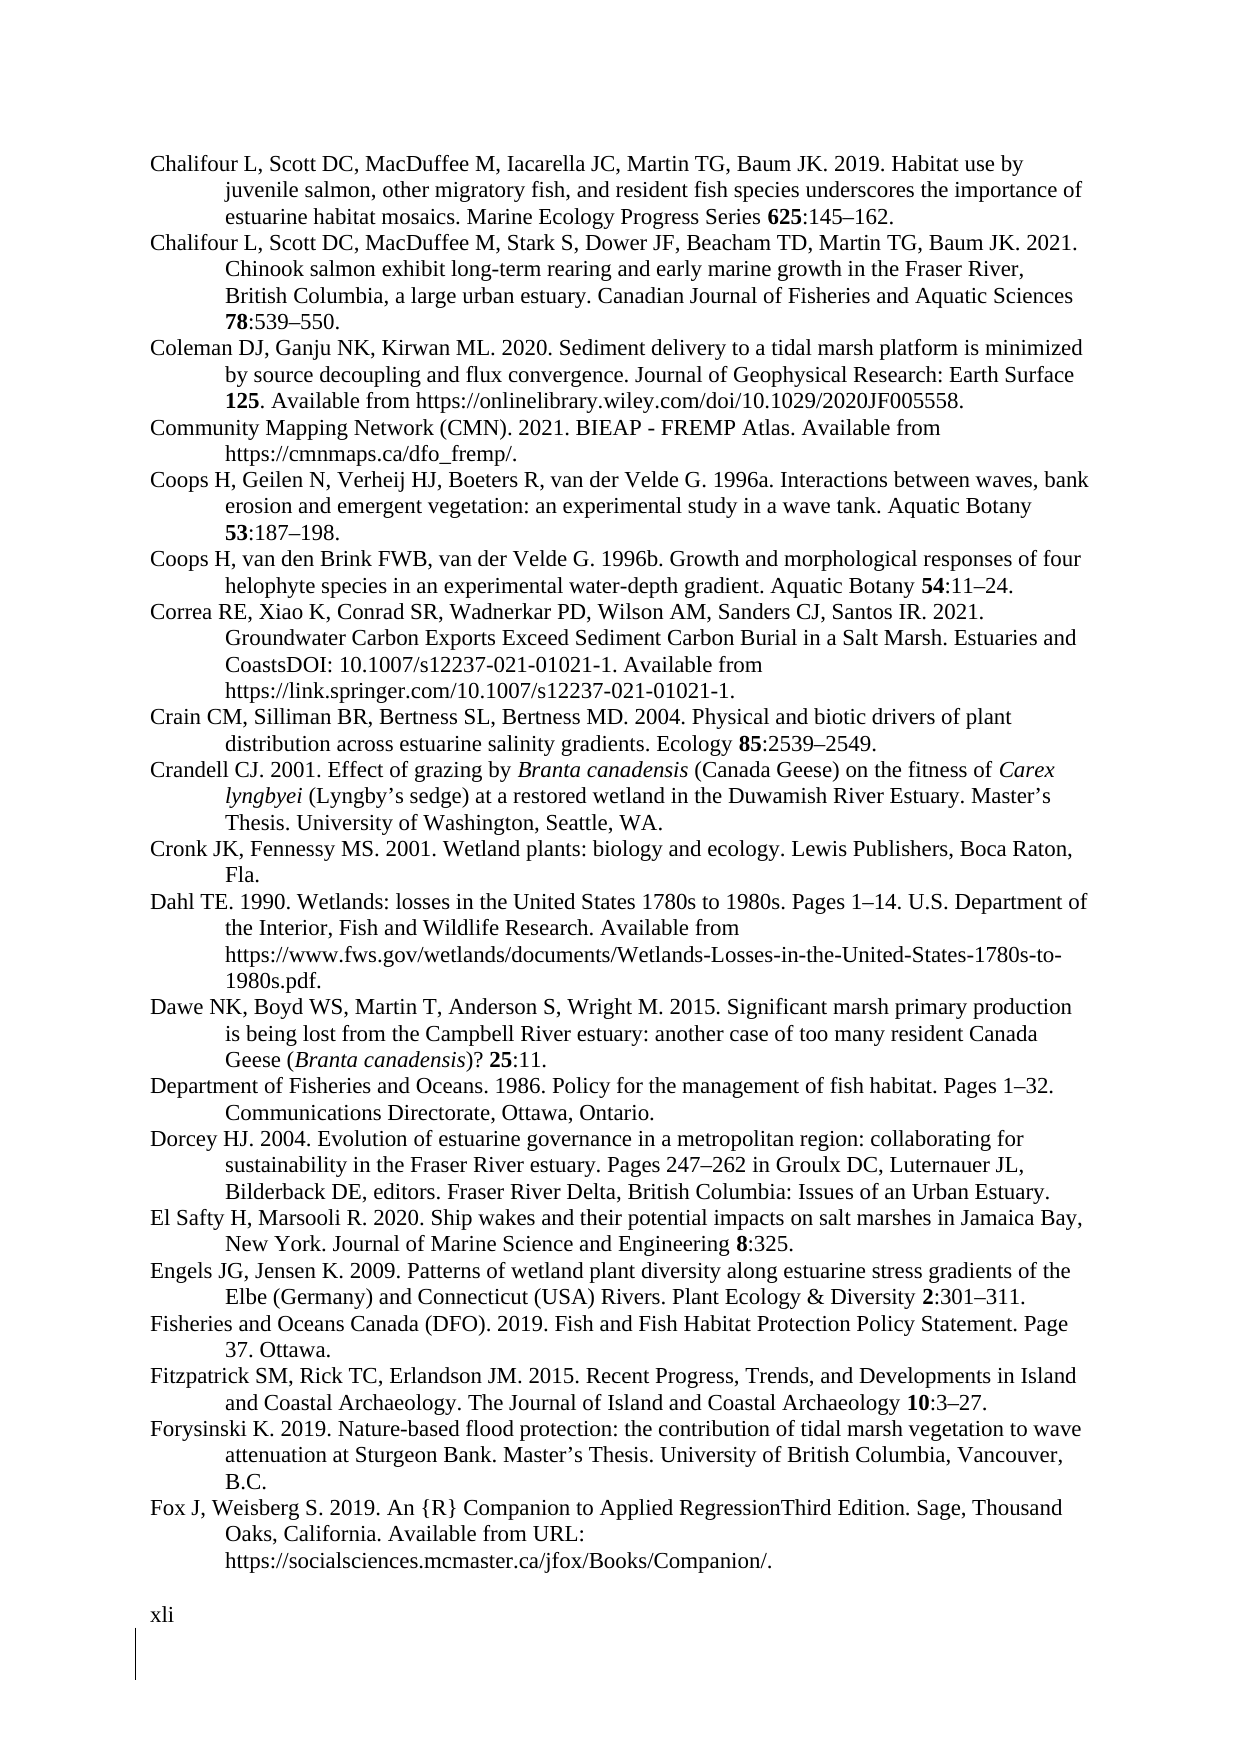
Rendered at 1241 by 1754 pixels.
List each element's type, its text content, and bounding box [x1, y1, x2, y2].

text Dawe NK, Boyd WS, Martin T, Anderson S, Wright M. 2015. Significant marsh primary production is being lost from the Campbell River estuary: another case of too many resident Canada Geese (Branta canadensis)? 25:11. [150, 993, 1090, 1072]
text Chalifour L, Scott DC, MacDuffee M, Iacarella JC, Martin TG, Baum JK. 2019. Habitat use by juvenile salmon, other migratory fish, and resident fish species underscores the importance of estuarine habitat mosaics. Marine Ecology Progress Series 625:145–162. [150, 150, 1090, 229]
text Cronk JK, Fennessy MS. 2001. Wetland plants: biology and ecology. Lewis Publishers, Boca Raton, Fla. [150, 835, 1090, 888]
text Chalifour L, Scott DC, MacDuffee M, Stark S, Dower JF, Beacham TD, Martin TG, Baum JK. 2021. Chinook salmon exhibit long-term rearing and early marine growth in the Fraser River, British Columbia, a large urban estuary. Canadian Journal of Fisheries and Aquatic Sciences 78:539–550. [150, 229, 1090, 334]
text Coops H, Geilen N, Verheij HJ, Boeters R, van der Velde G. 1996a. Interactions between waves, bank erosion and emergent vegetation: an experimental study in a wave tank. Aquatic Botany 53:187–198. [150, 466, 1090, 545]
text Community Mapping Network (CMN). 2021. BIEAP - FREMP Atlas. Available from https://cmnmaps.ca/dfo_fremp/. [150, 413, 1090, 466]
text Forysinski K. 2019. Nature-based flood protection: the contribution of tidal marsh vegetation to wave attenuation at Sturgeon Bank. Master’s Thesis. University of British Columbia, Vancouver, B.C. [150, 1415, 1090, 1494]
text Coops H, van den Brink FWB, van der Velde G. 1996b. Growth and morphological responses of four helophyte species in an experimental water-depth gradient. Aquatic Botany 54:11–24. [150, 545, 1090, 598]
text Fitzpatrick SM, Rick TC, Erlandson JM. 2015. Recent Progress, Trends, and Developments in Island and Coastal Archaeology. The Journal of Island and Coastal Archaeology 10:3–27. [150, 1362, 1090, 1415]
text El Safty H, Marsooli R. 2020. Ship wakes and their potential impacts on salt marshes in Jamaica Bay, New York. Journal of Marine Science and Engineering 8:325. [150, 1204, 1090, 1257]
text Crandell CJ. 2001. Effect of grazing by Branta canadensis (Canada Geese) on the fitness of Carex lyngbyei (Lyngby’s sedge) at a restored wetland in the Duwamish River Estuary. Master’s Thesis. University of Washington, Seattle, WA. [150, 756, 1090, 835]
text Fisheries and Oceans Canada (DFO). 2019. Fish and Fish Habitat Protection Policy Statement. Page 37. Ottawa. [150, 1309, 1090, 1362]
text Coleman DJ, Ganju NK, Kirwan ML. 2020. Sediment delivery to a tidal marsh platform is minimized by source decoupling and flux convergence. Journal of Geophysical Research: Earth Surface 125. Available from https://onlinelibrary.wiley.com/doi/10.1029/2020JF005558. [150, 334, 1090, 413]
text Correa RE, Xiao K, Conrad SR, Wadnerkar PD, Wilson AM, Sanders CJ, Santos IR. 2021. Groundwater Carbon Exports Exceed Sediment Carbon Burial in a Salt Marsh. Estuaries and CoastsDOI: 10.1007/s12237-021-01021-1. Available from https://link.springer.com/10.1007/s12237-021-01021-1. [150, 598, 1090, 703]
text Crain CM, Silliman BR, Bertness SL, Bertness MD. 2004. Physical and biotic drivers of plant distribution across estuarine salinity gradients. Ecology 85:2539–2549. [150, 703, 1090, 756]
text Dahl TE. 1990. Wetlands: losses in the United States 1780s to 1980s. Pages 1–14. U.S. Department of the Interior, Fish and Wildlife Research. Available from https://www.fws.gov/wetlands/documents/Wetlands-Losses-in-the-United-States-1780s-to-1980s.pdf. [150, 888, 1090, 993]
text Dorcey HJ. 2004. Evolution of estuarine governance in a metropolitan region: collaborating for sustainability in the Fraser River estuary. Pages 247–262 in Groulx DC, Luternauer JL, Bilderback DE, editors. Fraser River Delta, British Columbia: Issues of an Urban Estuary. [150, 1125, 1090, 1204]
text Engels JG, Jensen K. 2009. Patterns of wetland plant diversity along estuarine stress gradients of the Elbe (Germany) and Connecticut (USA) Rivers. Plant Ecology & Diversity 2:301–311. [150, 1257, 1090, 1309]
text Department of Fisheries and Oceans. 1986. Policy for the management of fish habitat. Pages 1–32. Communications Directorate, Ottawa, Ontario. [150, 1072, 1090, 1125]
text Fox J, Weisberg S. 2019. An {R} Companion to Applied RegressionThird Edition. Sage, Thousand Oaks, California. Available from URL: https://socialsciences.mcmaster.ca/jfox/Books/Companion/. [150, 1494, 1090, 1573]
